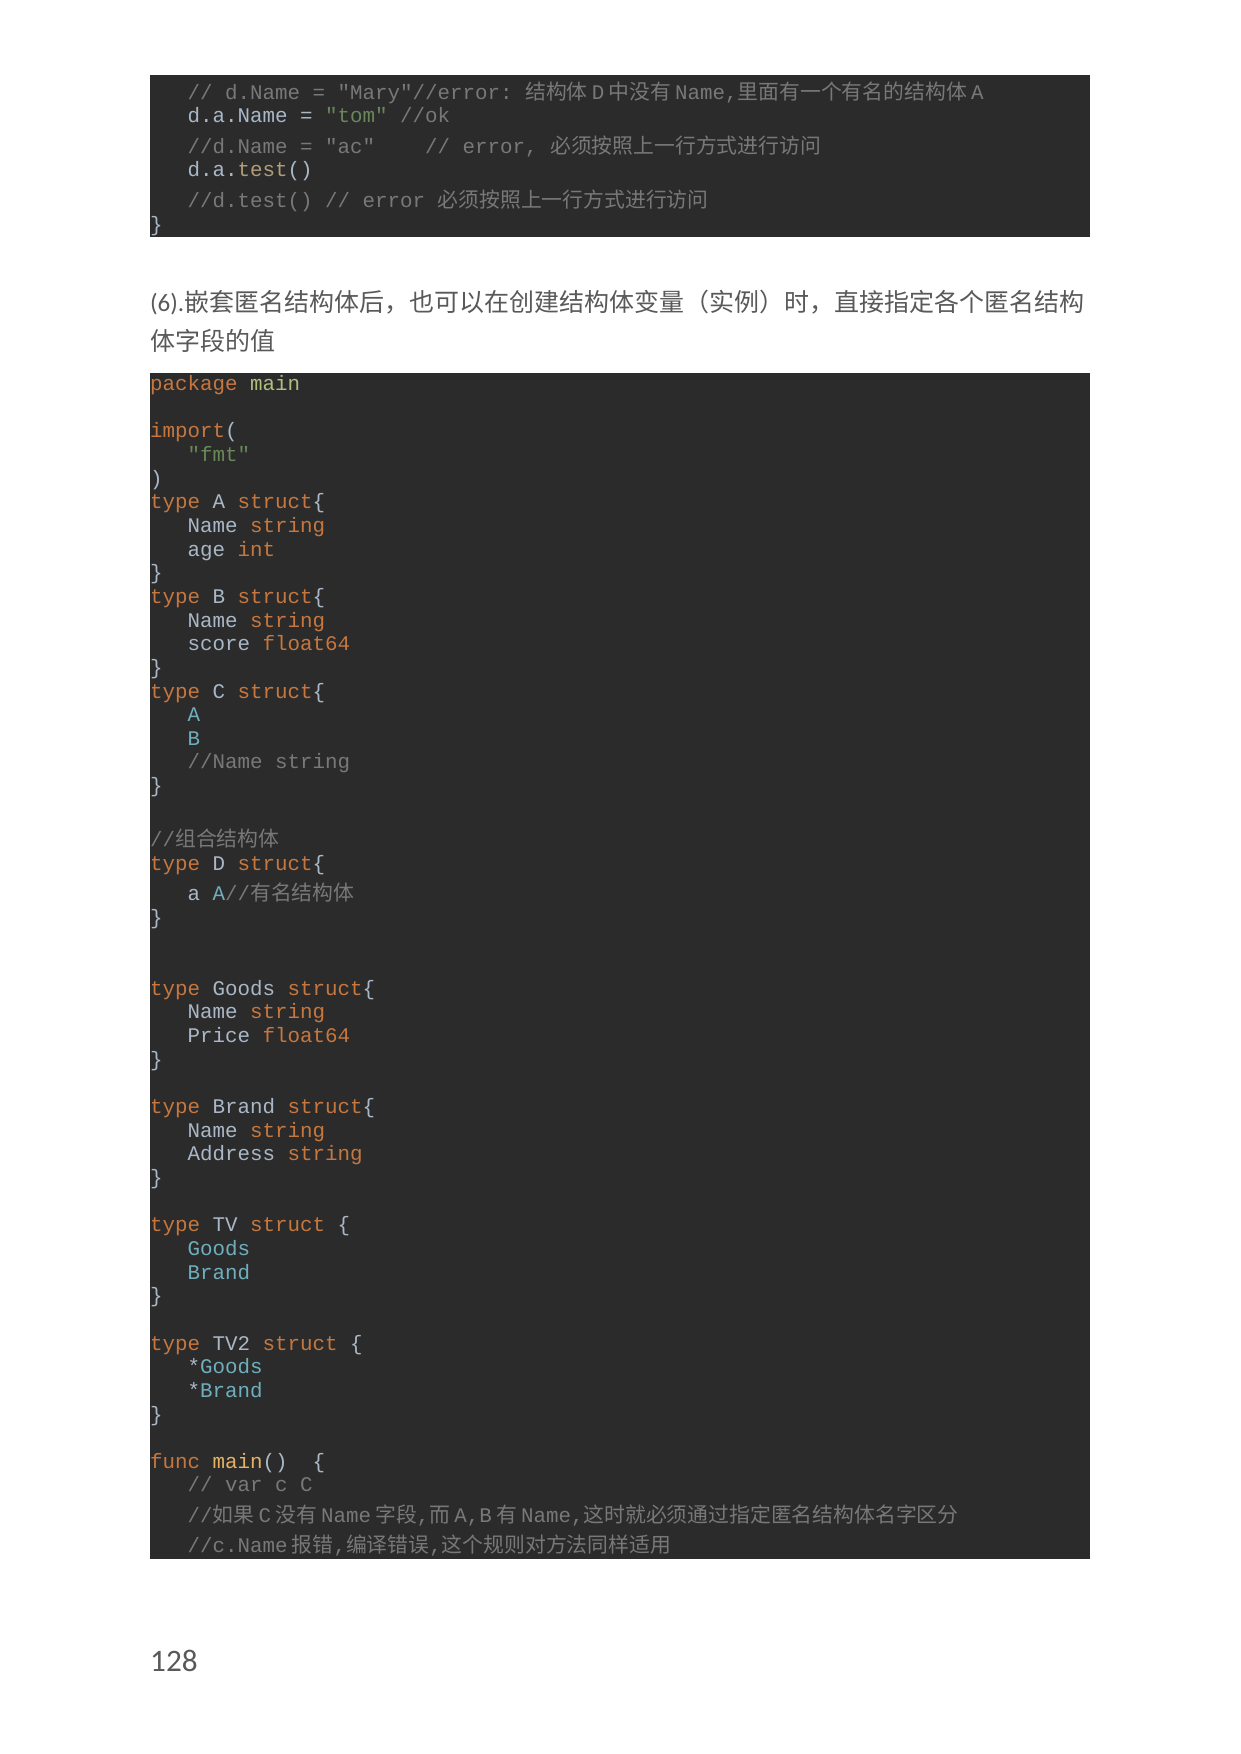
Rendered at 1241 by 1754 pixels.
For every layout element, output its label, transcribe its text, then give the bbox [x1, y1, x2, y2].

text (6).嵌套匿名结构体后，也可以在创建结构体变量（实例）时，直接指定各个匿名结构体字段的值 [150, 283, 1090, 358]
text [150, 373, 1090, 1559]
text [150, 75, 1090, 237]
